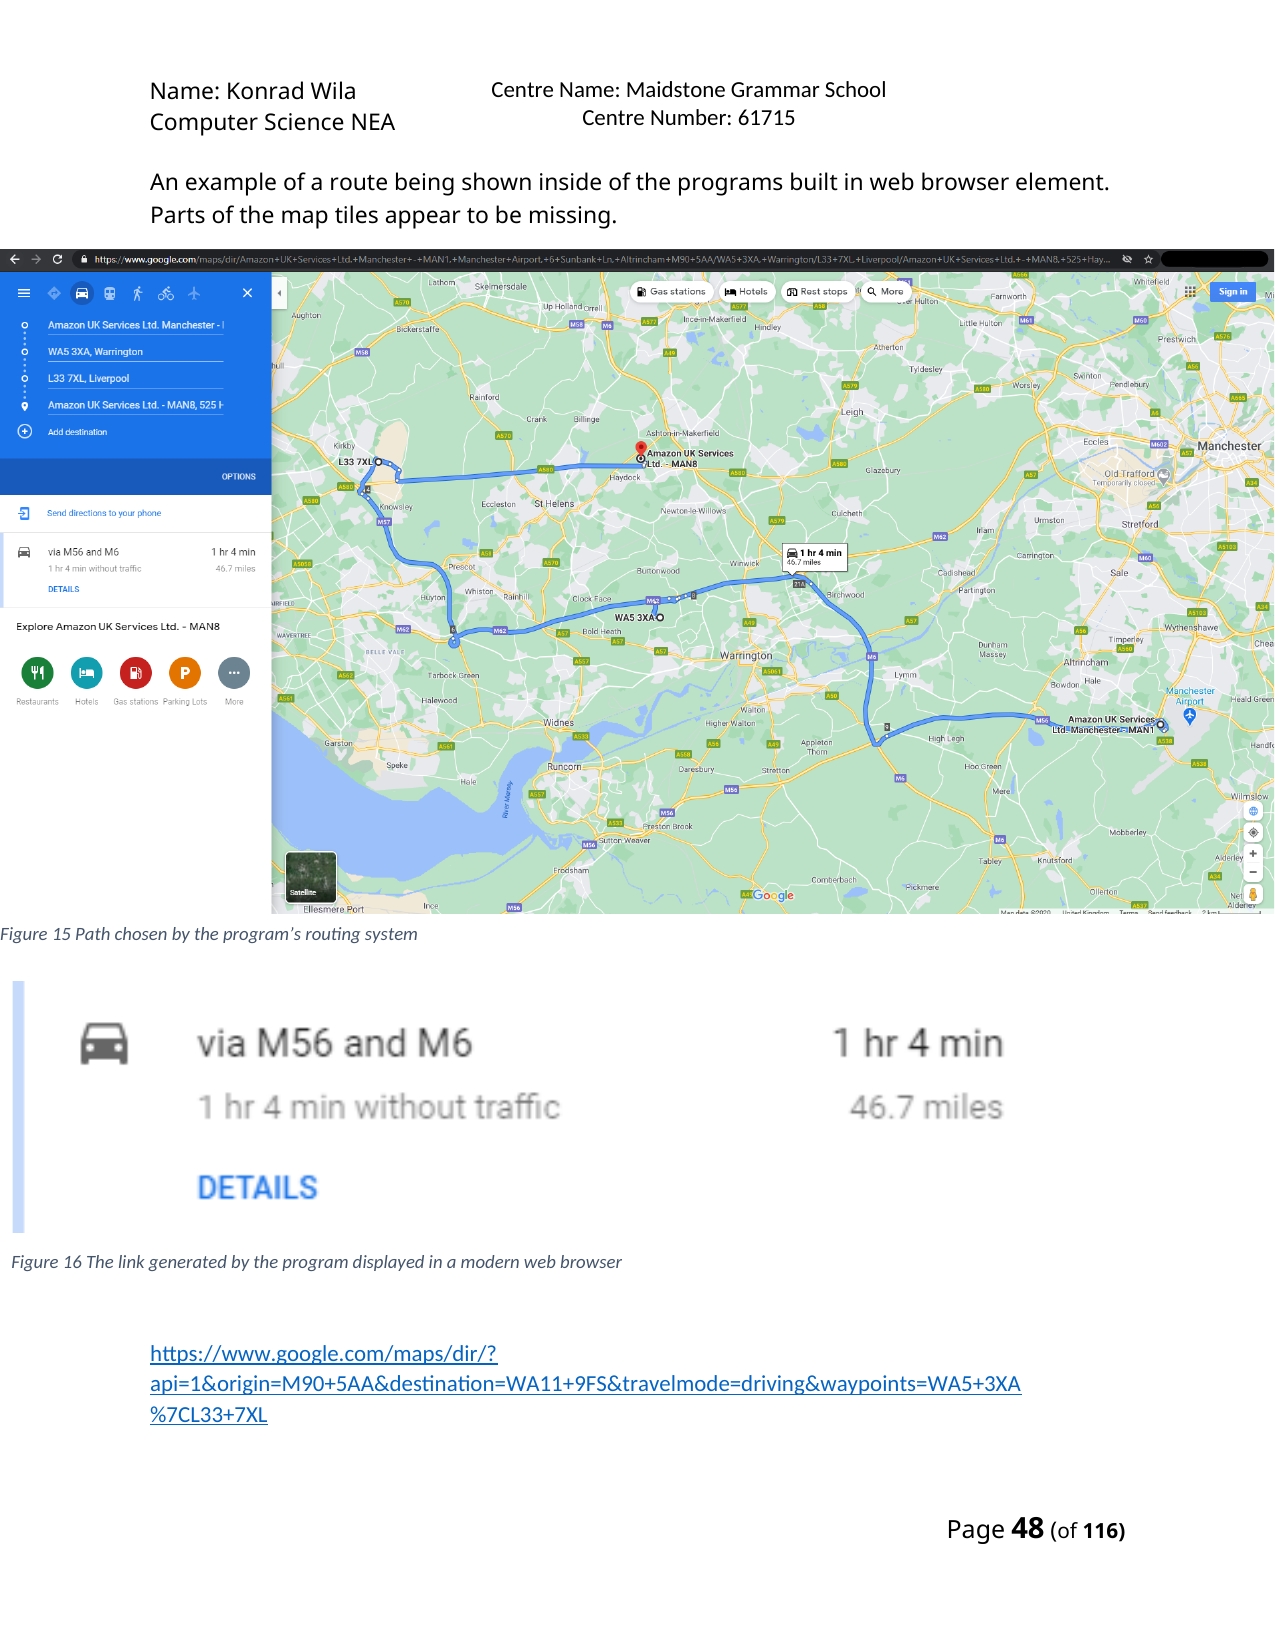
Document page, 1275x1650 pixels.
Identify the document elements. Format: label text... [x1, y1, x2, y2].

picture [12, 981, 1050, 1233]
text https://www.google.com/maps/dir/?api=1&origin=M90+5AA&destination=WA11+9FS&travelmode=driving&waypoints=WA5+3XA%7CL33+7XL [150, 1339, 1125, 1428]
picture [0, 249, 1275, 914]
text An example of a route being shown inside of the programs built in web browser element. Parts of the map tiles appear to be missing. [150, 166, 1125, 231]
